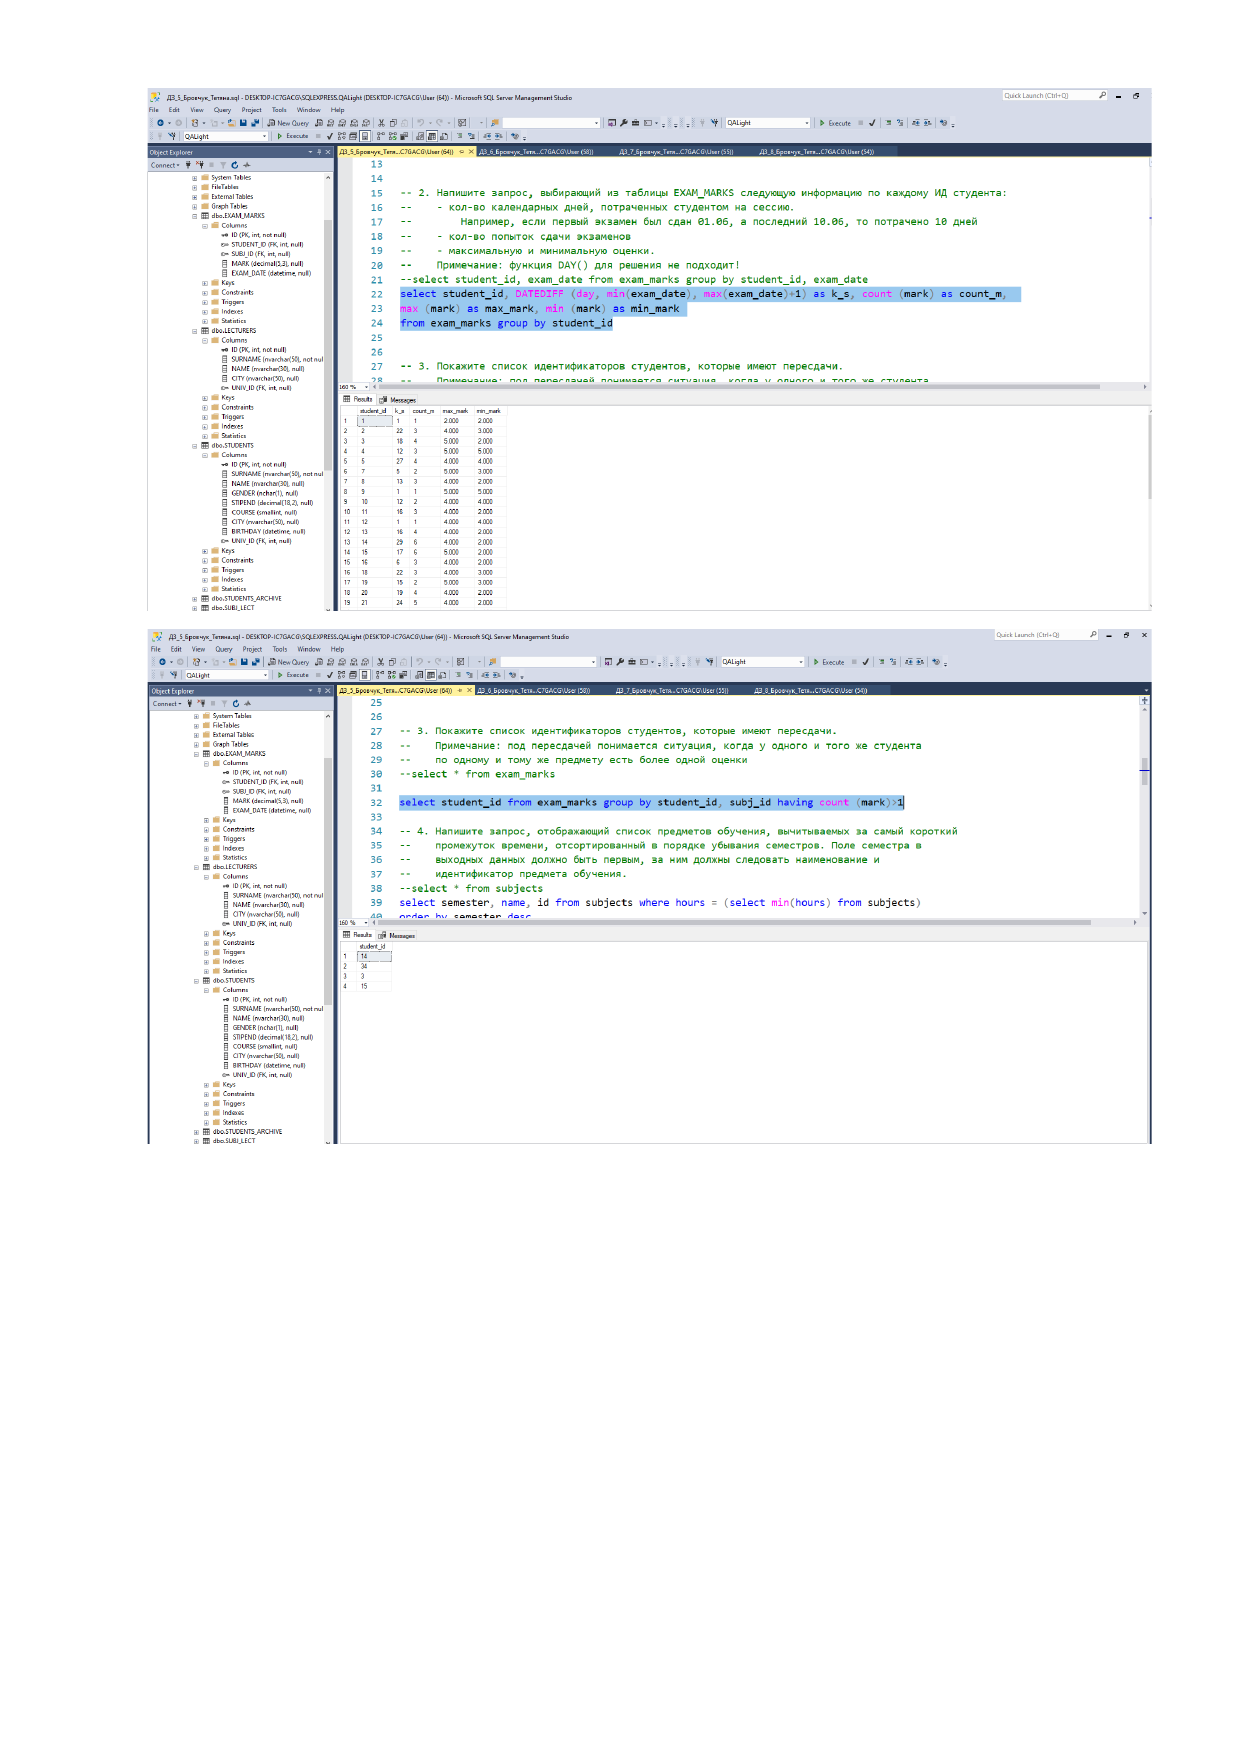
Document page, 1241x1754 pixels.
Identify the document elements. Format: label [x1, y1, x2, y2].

picture [147, 88, 1152, 611]
picture [147, 629, 1152, 1144]
